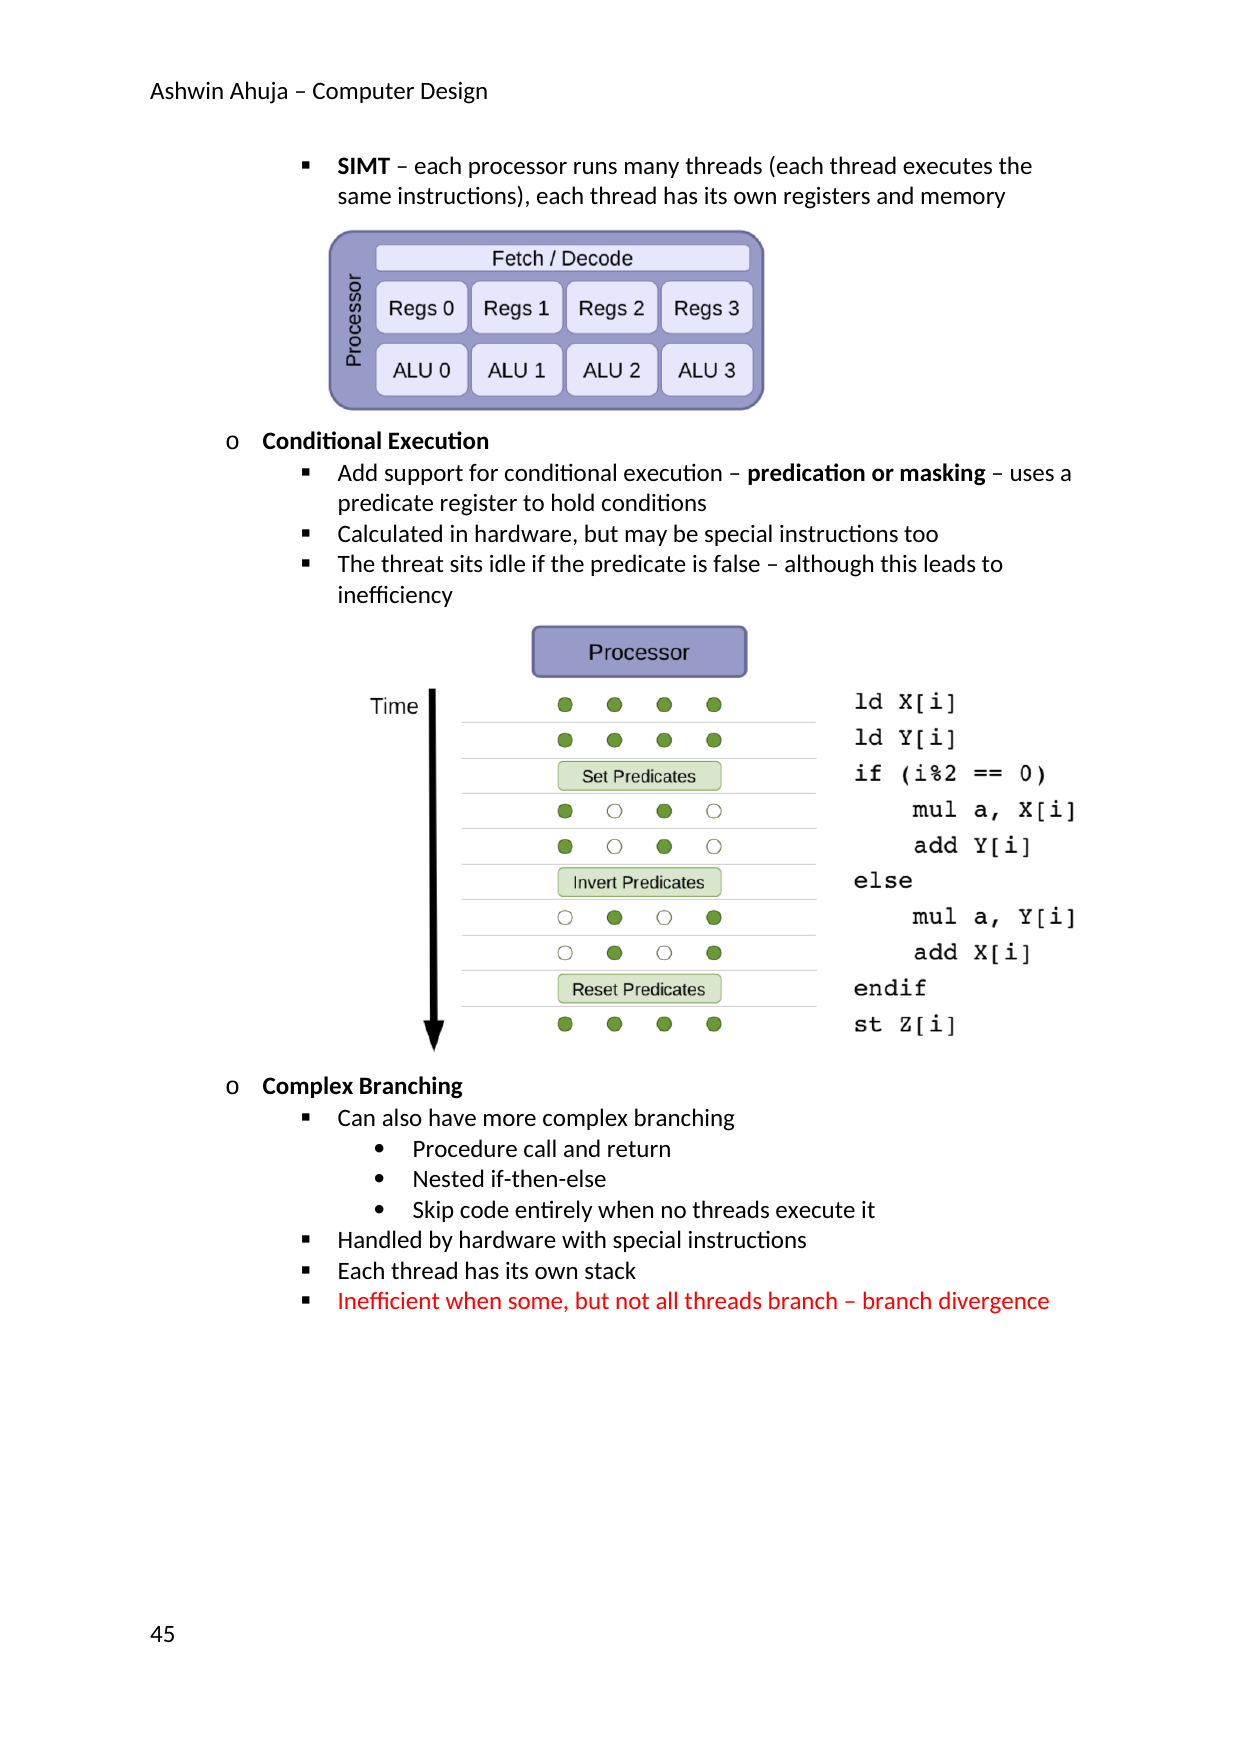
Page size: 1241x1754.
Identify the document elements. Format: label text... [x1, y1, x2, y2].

list Inefficient when some, but not all threads branch – branch divergence [300, 1285, 1090, 1316]
list Skip code entirely when no threads execute it [375, 1194, 1090, 1224]
list Calculated in hardware, but may be special instructions too [300, 518, 1090, 548]
list The threat sits idle if the predicate is false – although this leads to inefficiency [300, 548, 1090, 609]
list Complex Branching [225, 1070, 1090, 1102]
list Each thread has its own stack [300, 1255, 1090, 1285]
list Procedure call and return [375, 1133, 1090, 1163]
picture [300, 211, 788, 425]
list Add support for conditional execution – predication or masking – uses a predicate register to hold conditions [300, 457, 1090, 518]
picture [337, 609, 1115, 1071]
list Can also have more complex branching [300, 1102, 1090, 1133]
list Conditional Execution [225, 425, 1090, 457]
list SIMT – each processor runs many threads (each thread executes the same instructions), each thread has its own registers and memory [300, 150, 1090, 211]
list Handled by hardware with special instructions [300, 1224, 1090, 1255]
list Nested if-then-else [375, 1163, 1090, 1194]
